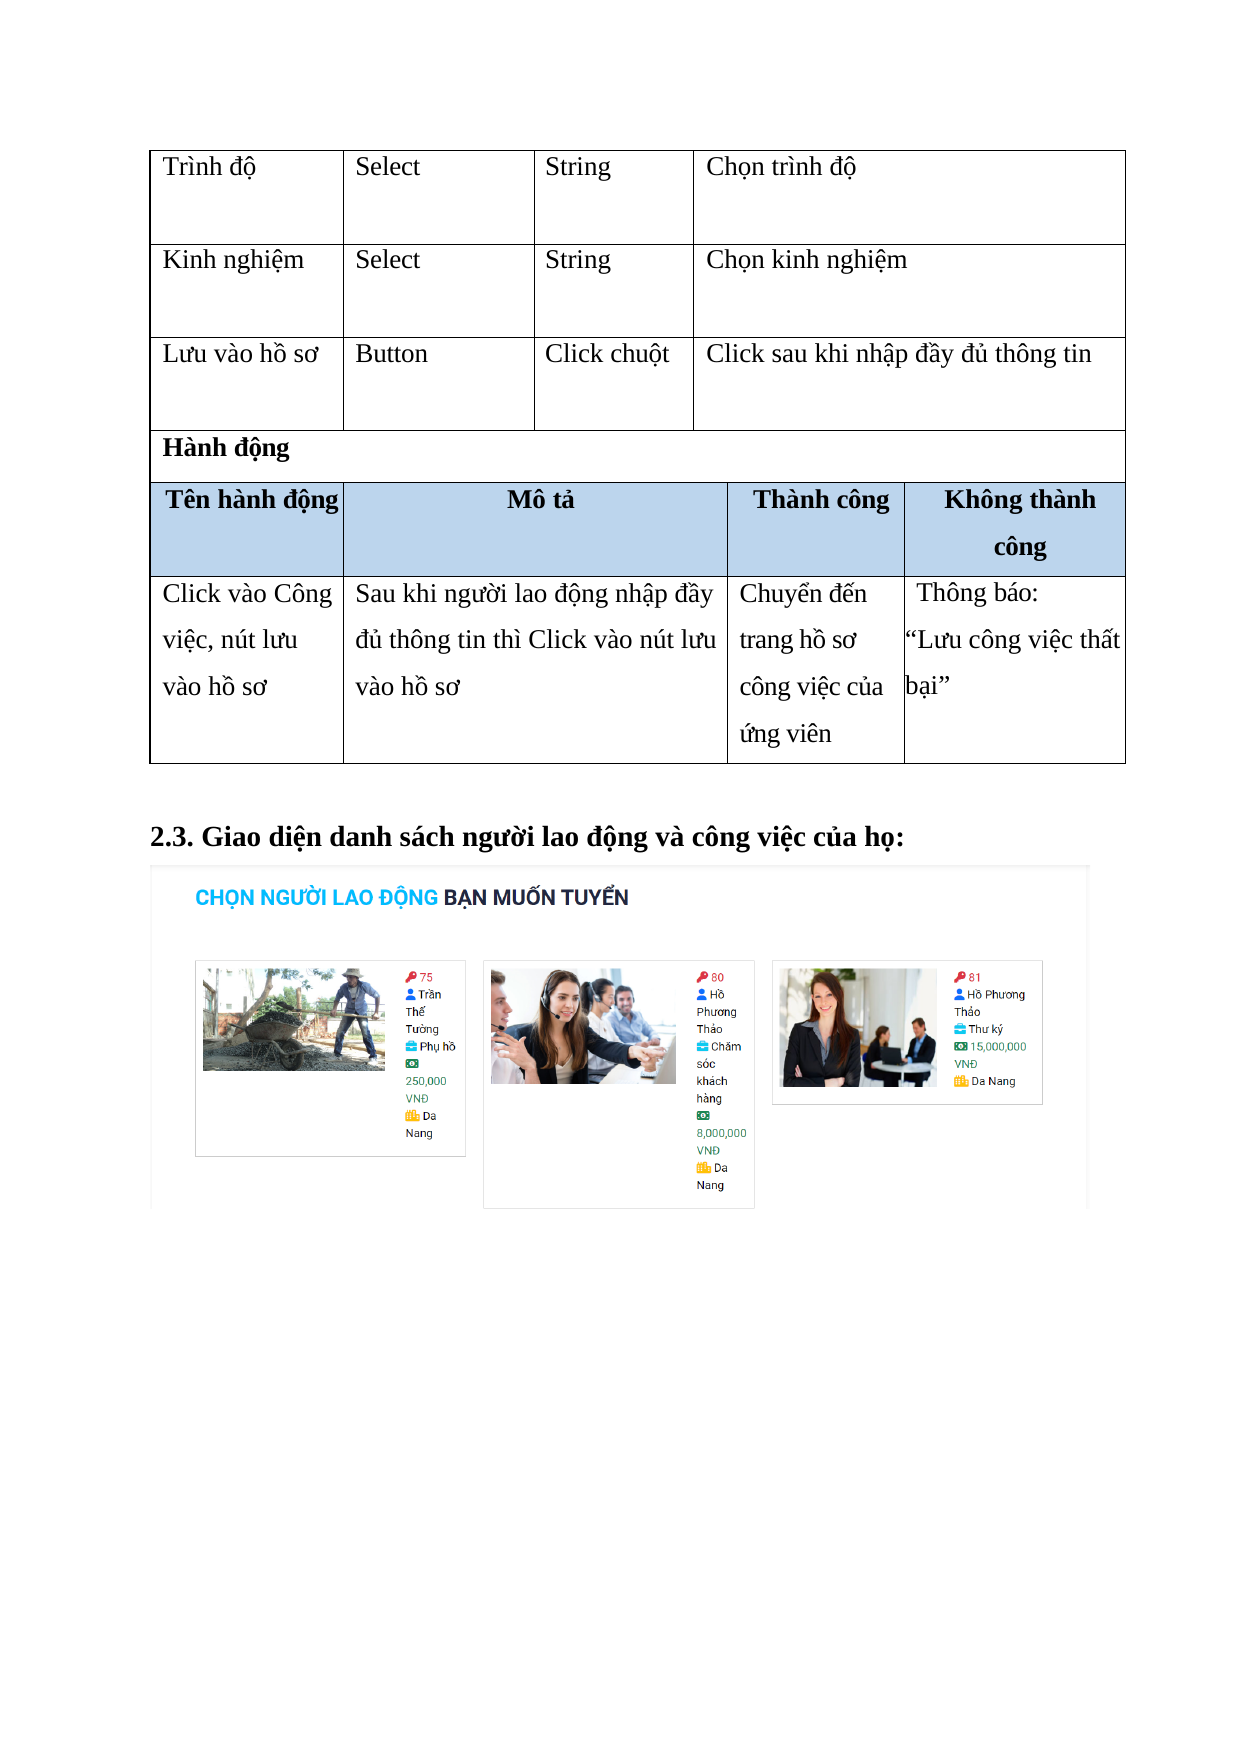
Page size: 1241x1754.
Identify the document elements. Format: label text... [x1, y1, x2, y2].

table_cell Kinh nghiệm [151, 245, 343, 337]
table_cell Chọn trình độ [694, 151, 1125, 243]
table_cell Tên hành động [151, 483, 343, 576]
table_cell Click vào Công việc, nút lưu vào hồ sơ [151, 577, 343, 762]
table_cell String [535, 151, 693, 243]
table_cell Select [344, 151, 534, 243]
table_cell Không thành công [905, 483, 1125, 576]
table_cell Hành động [151, 431, 1125, 482]
subtitle 2.3. Giao diện danh sách người lao động và công việc của họ: [150, 819, 1090, 852]
table_cell Button [344, 338, 534, 430]
table_cell Sau khi người lao động nhập đầy đủ thông tin thì Click vào nút lưu vào hồ sơ [344, 577, 727, 762]
table_cell Select [344, 245, 534, 337]
table_cell Mô tả [344, 483, 727, 576]
picture [150, 865, 1091, 1209]
table_cell Click sau khi nhập đầy đủ thông tin [694, 338, 1125, 430]
table_cell Thông báo: “Lưu công việc thất bại” [905, 577, 1125, 762]
table_cell String [535, 245, 693, 337]
table_cell Lưu vào hồ sơ [151, 338, 343, 430]
table_cell Click chuột [535, 338, 693, 430]
table_cell Thành công [728, 483, 904, 576]
table_cell Chuyển đến trang hồ sơ công việc của ứng viên [728, 577, 904, 762]
table_cell Chọn kinh nghiệm [694, 245, 1125, 337]
table_cell Trình độ [151, 151, 343, 243]
